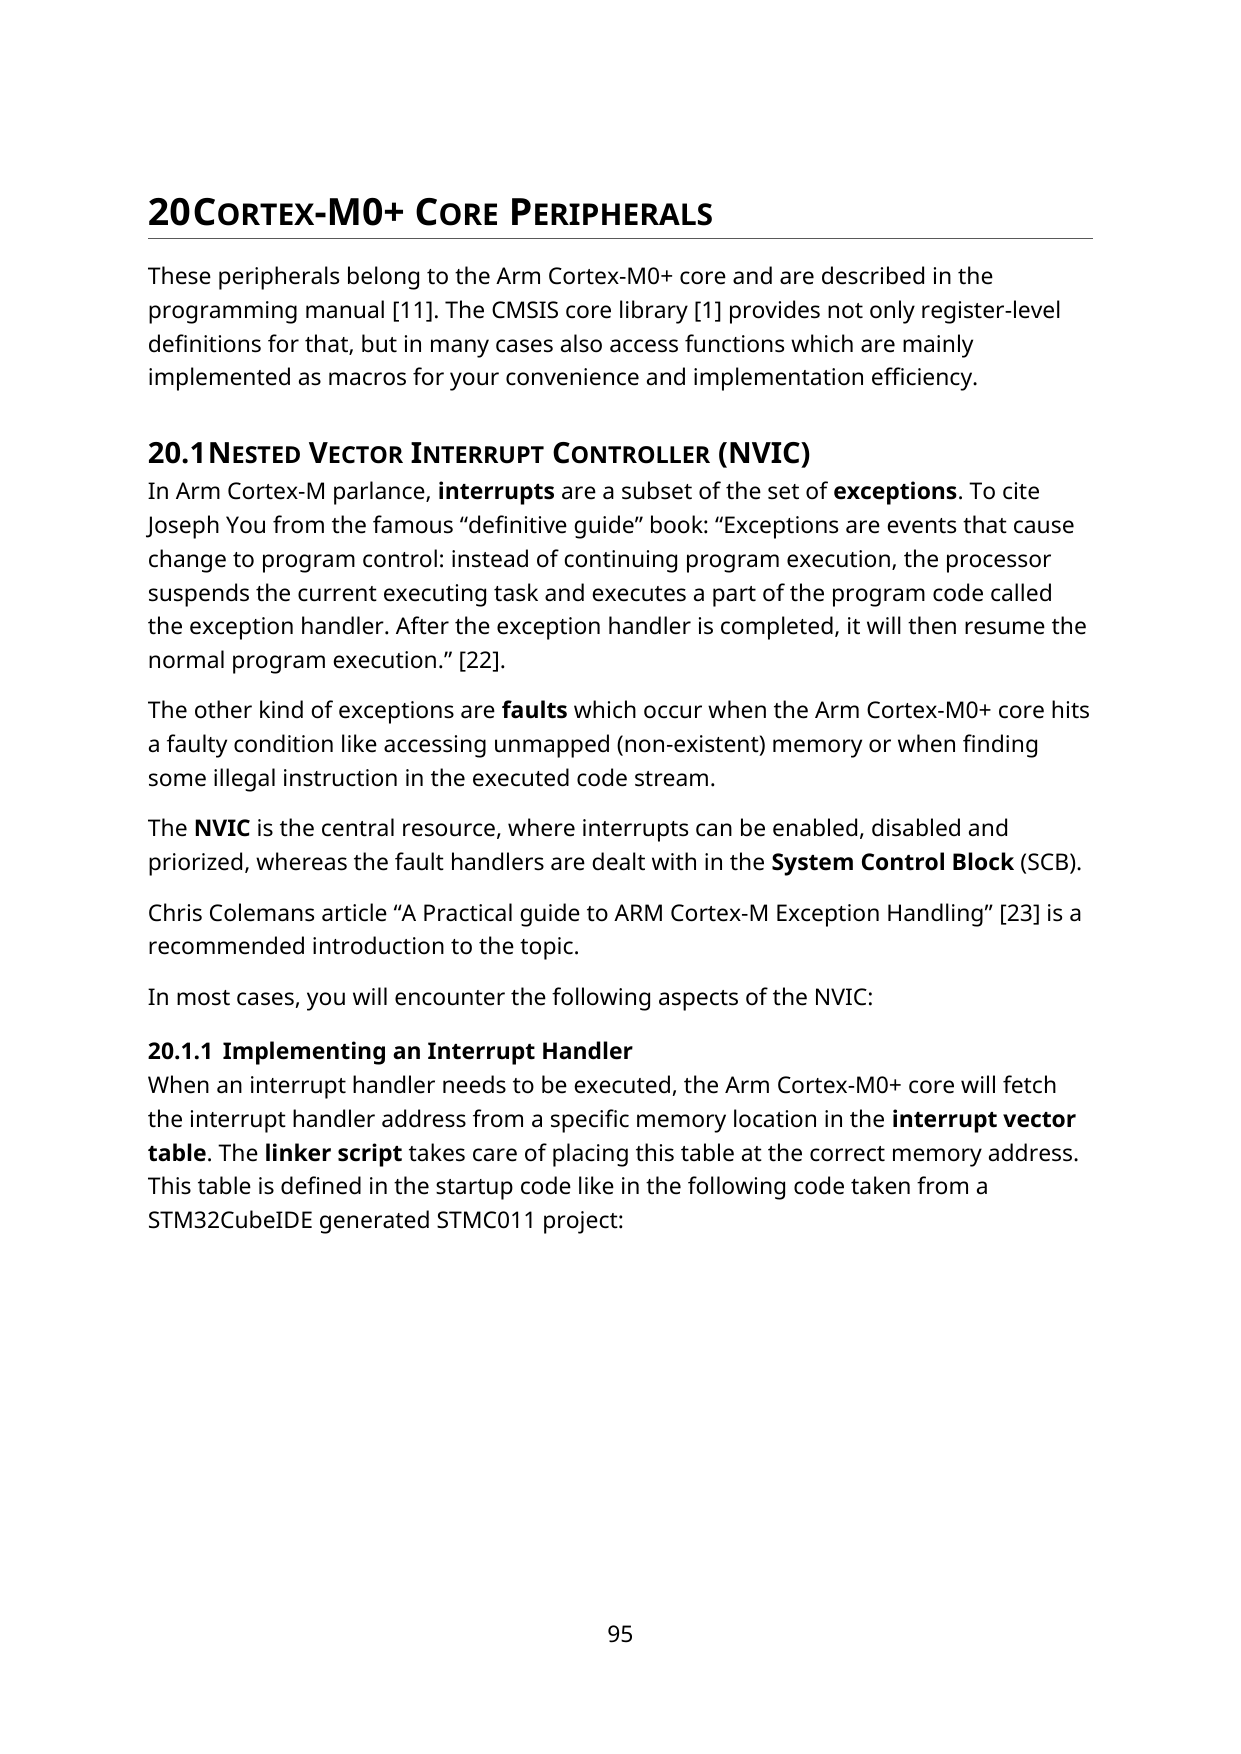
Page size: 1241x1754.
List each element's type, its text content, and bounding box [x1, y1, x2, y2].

text In most cases, you will encounter the following aspects of the NVIC: [148, 981, 1093, 1012]
text These peripherals belong to the Arm Cortex-M0+ core and are described in the programming manual . The CMSIS core library provides not only register-level definitions for that, but in many cases also access functions which are mainly implemented as macros for your convenience and implementation efficiency. [148, 260, 1093, 392]
subtitle Implementing an Interrupt Handler [148, 1035, 1093, 1067]
subtitle Cortex-M0+ Core Peripherals [148, 185, 1093, 238]
text When an interrupt handler needs to be executed, the Arm Cortex-M0+ core will fetch the interrupt handler address from a specific memory location in the interrupt vector table. The linker script takes care of placing this table at the correct memory address. This table is defined in the startup code like in the following code taken from a STM32CubeIDE generated STMC011 project: [148, 1069, 1093, 1235]
text Chris Colemans article “A Practical guide to ARM Cortex-M Exception Handling” is a recommended introduction to the topic. [148, 897, 1093, 962]
text The NVIC is the central resource, where interrupts can be enabled, disabled and priorized, whereas the fault handlers are dealt with in the System Control Block (SCB). [148, 812, 1093, 877]
text The other kind of exceptions are faults which occur when the Arm Cortex-M0+ core hits a faulty condition like accessing unmapped (non-existent) memory or when finding some illegal instruction in the executed code stream. [148, 694, 1093, 793]
text In Arm Cortex-M parlance, interrupts are a subset of the set of exceptions. To cite Joseph You from the famous “definitive guide” book: “Exceptions are events that cause change to program control: instead of continuing program execution, the processor suspends the current executing task and executes a part of the program code called the exception handler. After the exception handler is completed, it will then resume the normal program execution.” . [148, 475, 1093, 675]
subtitle Nested Vector Interrupt Controller (NVIC) [148, 432, 1093, 472]
